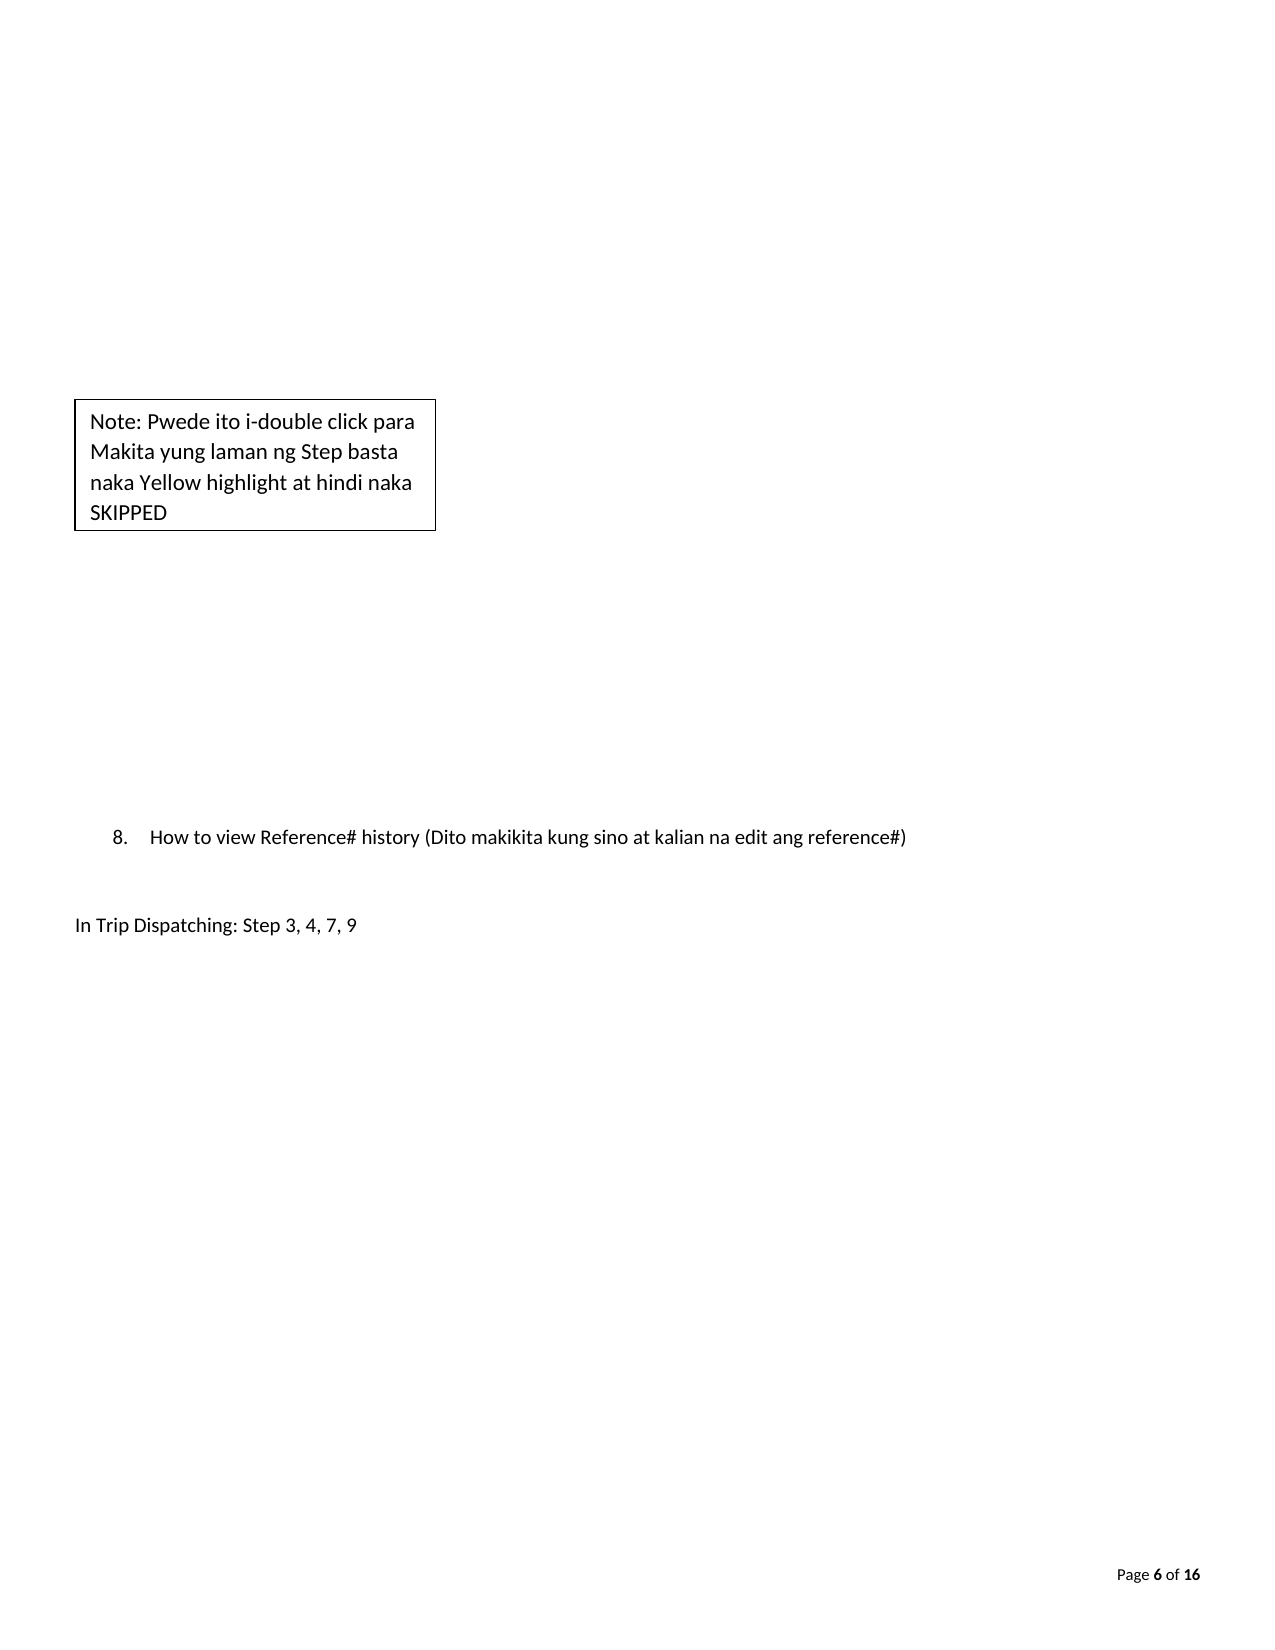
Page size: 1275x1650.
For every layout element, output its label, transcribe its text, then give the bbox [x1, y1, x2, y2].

text In Trip Dispatching: Step 3, 4, 7, 9 [75, 912, 1200, 938]
list How to view Reference# history (Dito makikita kung sino at kalian na edit ang reference#) [112, 824, 1200, 849]
